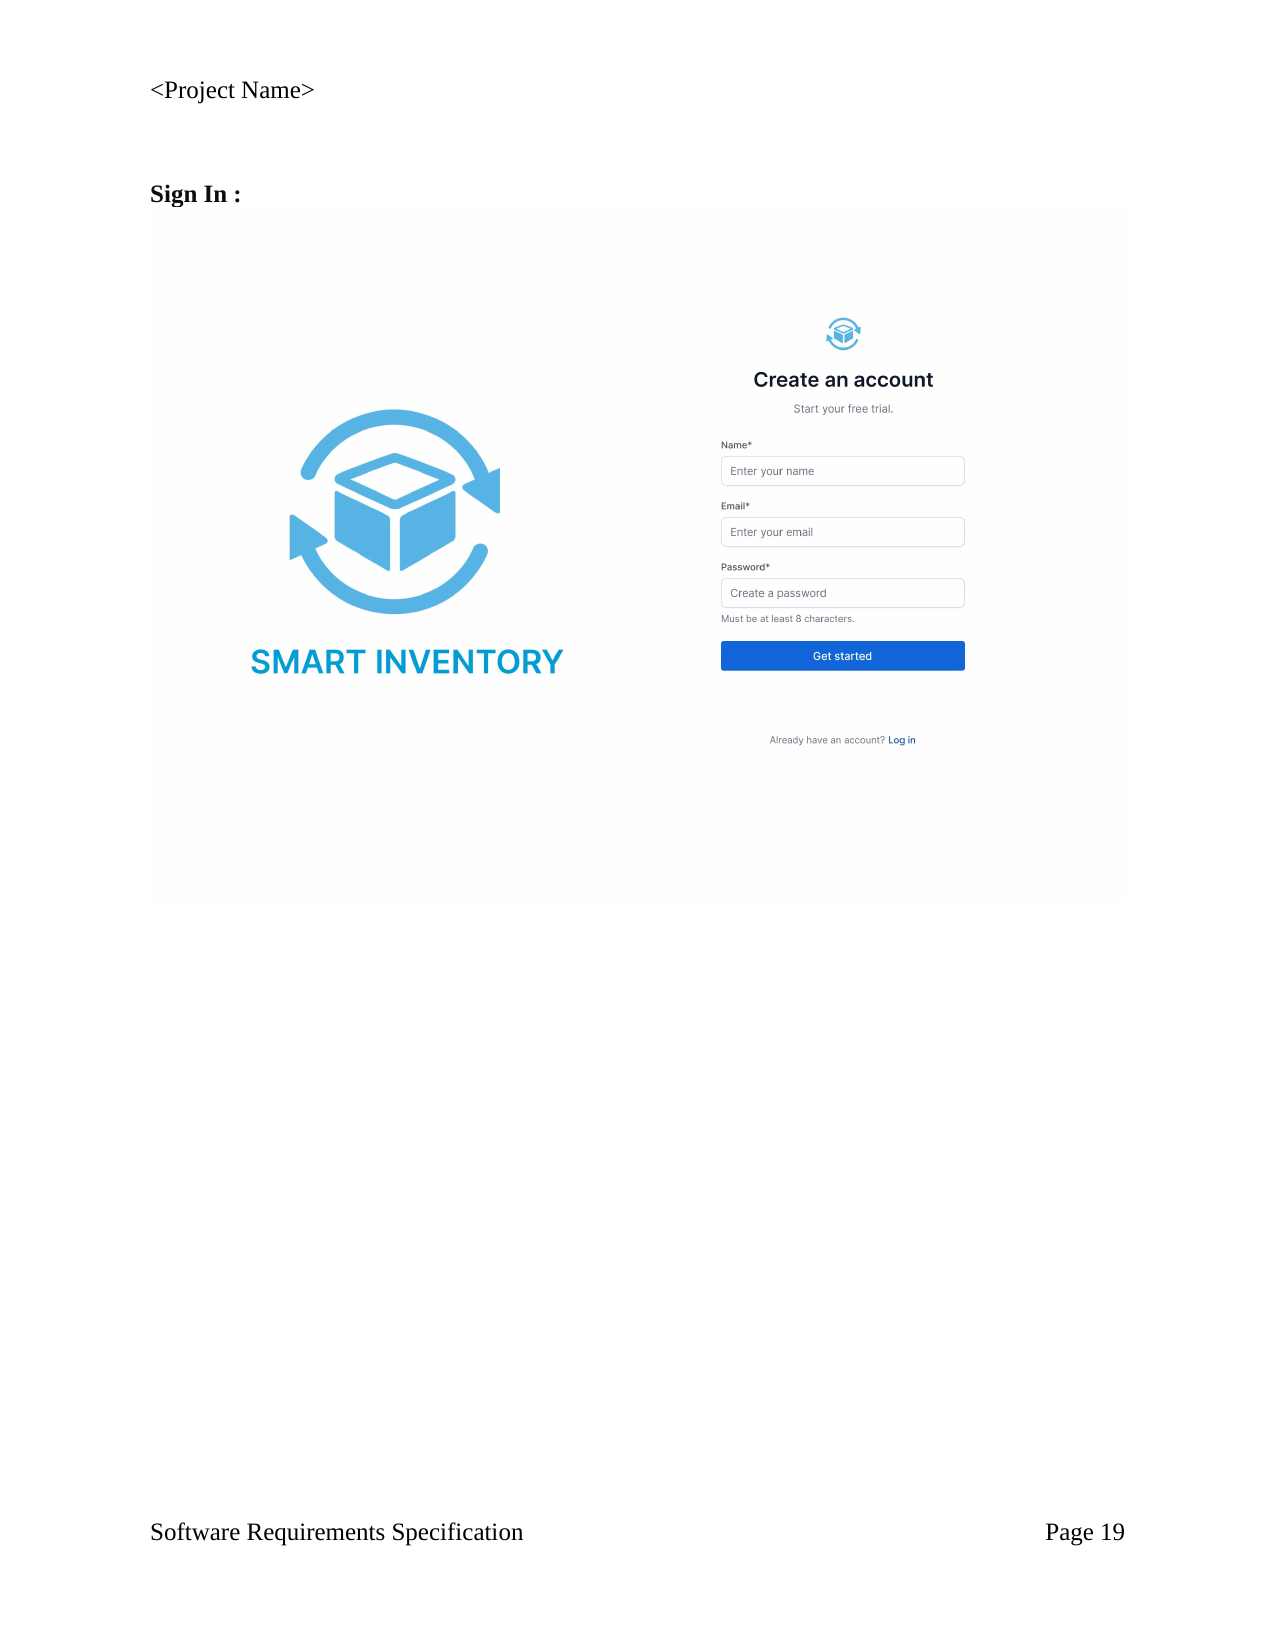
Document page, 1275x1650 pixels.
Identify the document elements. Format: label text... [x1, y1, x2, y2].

text Sign In : [150, 179, 1125, 207]
picture [150, 207, 1126, 901]
